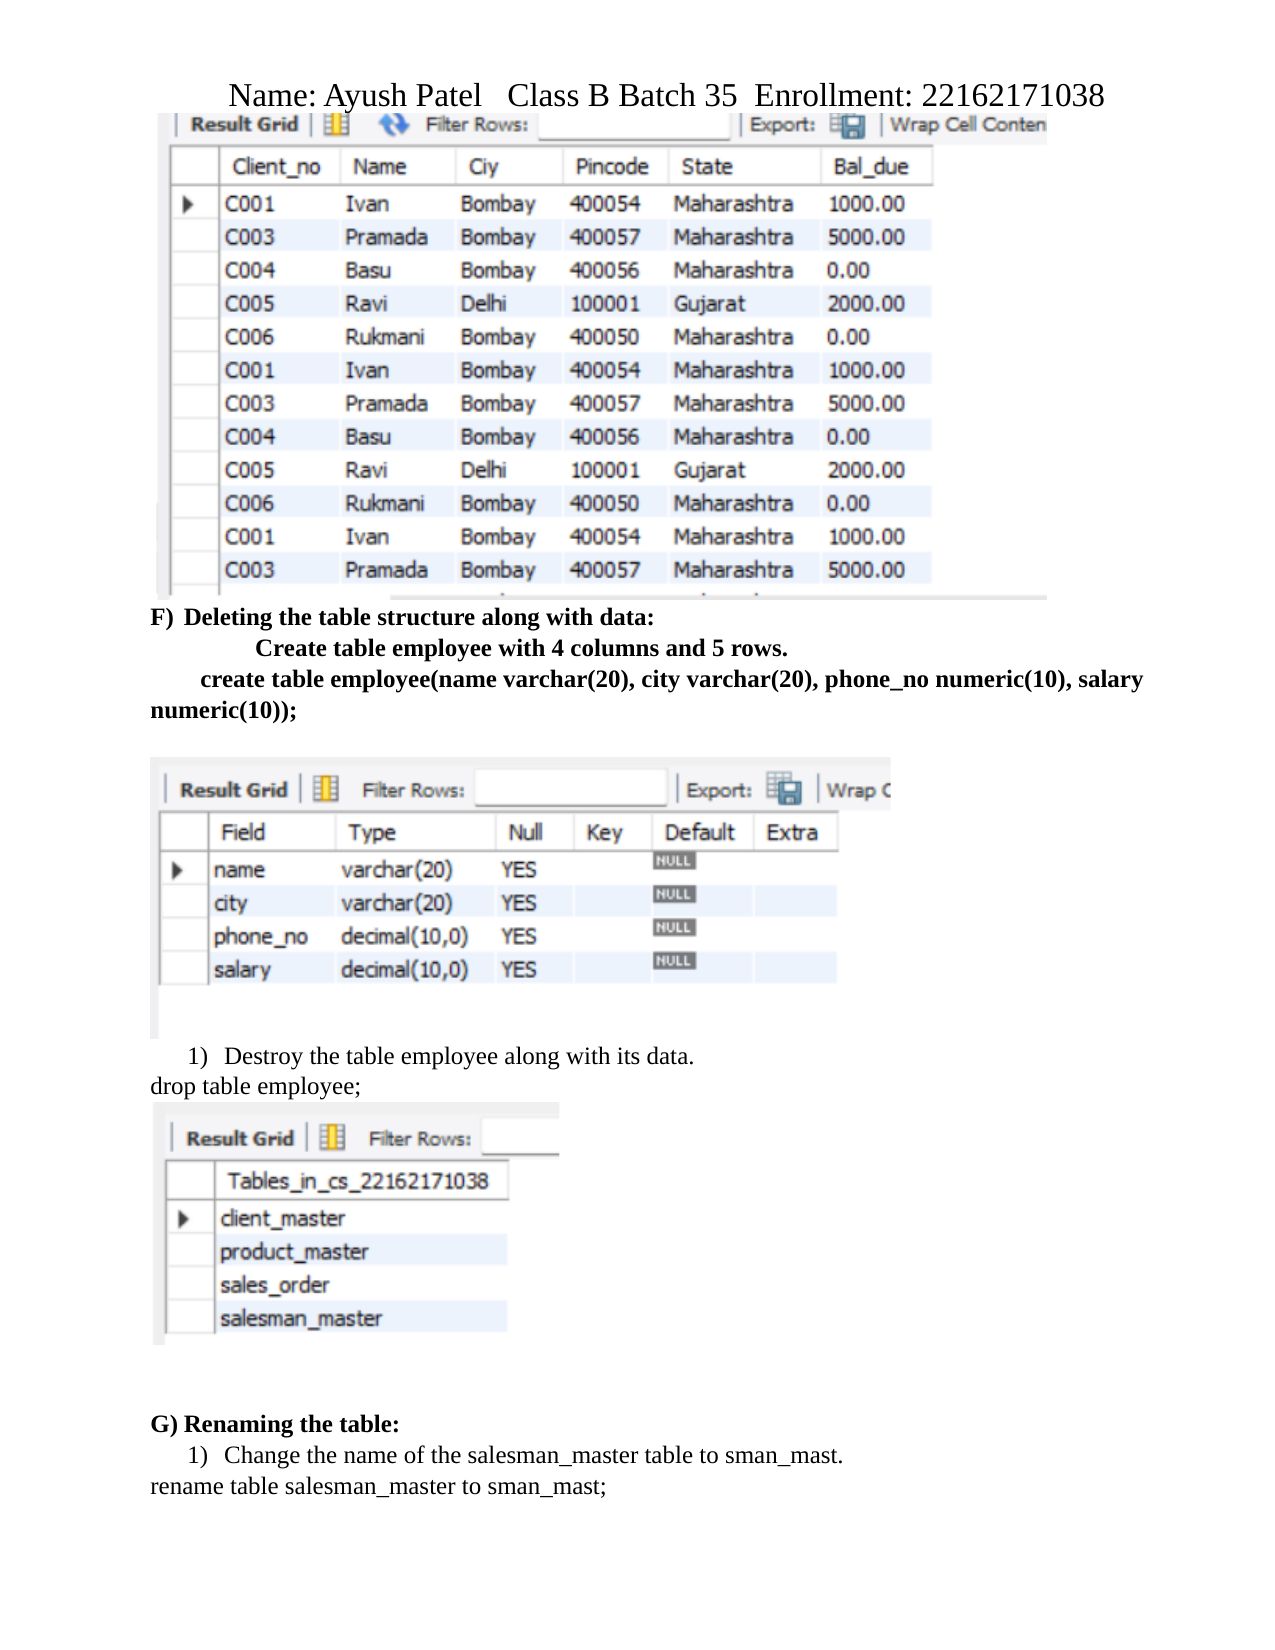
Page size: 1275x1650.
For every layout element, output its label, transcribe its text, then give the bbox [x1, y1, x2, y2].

text rename table salesman_master to sman_mast; [150, 1471, 1183, 1500]
picture [156, 113, 1047, 600]
text Create table employee with 4 columns and 5 rows. [149, 633, 1183, 662]
picture [150, 757, 891, 1039]
list Change the name of the salesman_master table to sman_mast. [187, 1440, 1183, 1469]
text create table employee(name varchar(20), city varchar(20), phone_no numeric(10), salary numeric(10)); [150, 664, 1183, 724]
list Renaming the table: [150, 1409, 1183, 1438]
list Destroy the table employee along with its data. [187, 1041, 1183, 1070]
list Deleting the table structure along with data: [150, 602, 1183, 630]
text drop table employee; [150, 1071, 1183, 1100]
picture [150, 1102, 560, 1345]
